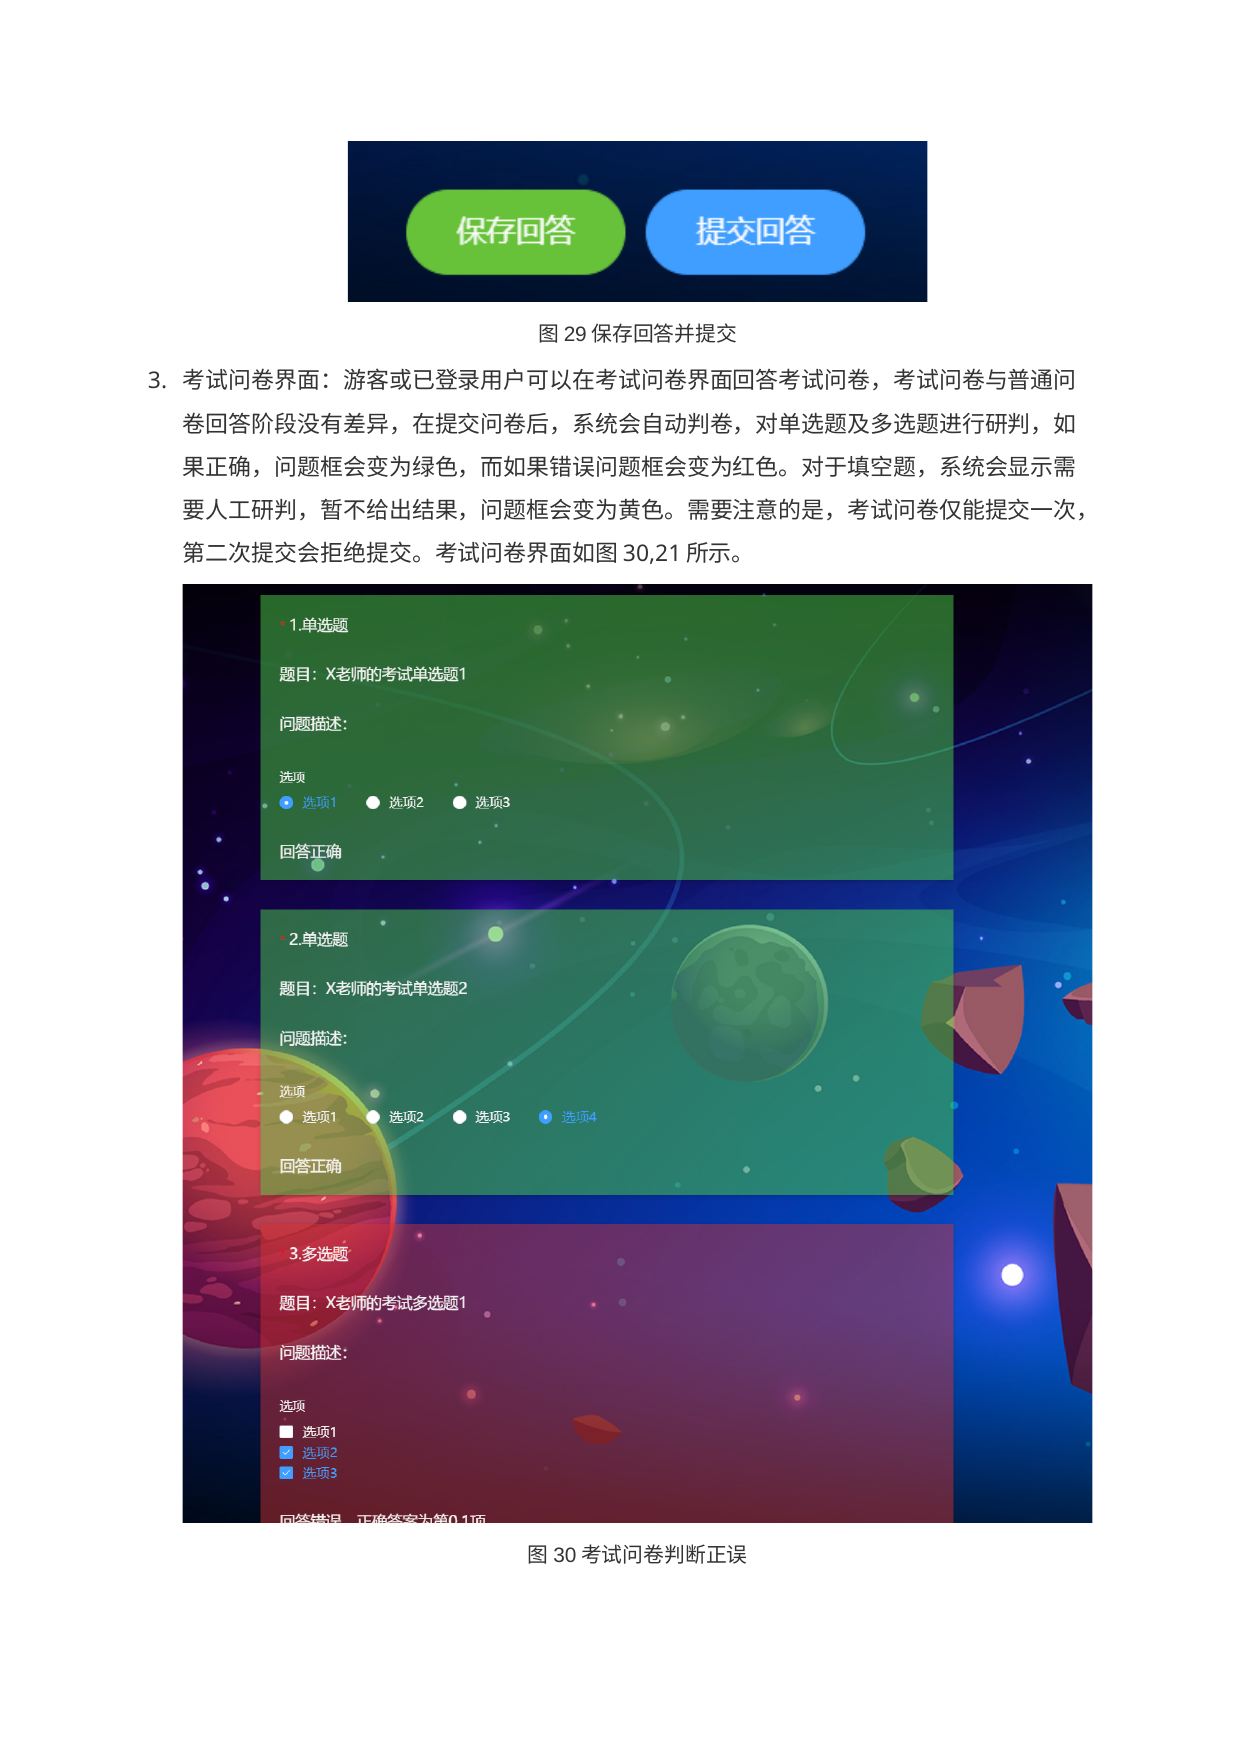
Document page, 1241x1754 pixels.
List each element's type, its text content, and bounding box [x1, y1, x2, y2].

text 图 29 保存回答并提交 [183, 317, 1093, 347]
text 图 30 考试问卷判断正误 [183, 1538, 1093, 1568]
picture [182, 584, 1093, 1523]
picture [347, 141, 928, 302]
list 考试问卷界面：游客或已登录用户可以在考试问卷界面回答考试问卷，考试问卷与普通问卷回答阶段没有差异，在提交问卷后，系统会自动判卷，对单选题及多选题进行研判，如果正确，问题框会变为绿色，而如果错误问题框会变为红色。对于填空题，系统会显示需要人工研判，暂不给出结果，问题框会变为黄色。需要注意的是，考试问卷仅能提交一次，第二次提交会拒绝提交。考试问卷界面如图30,21所示。 [148, 362, 1093, 568]
